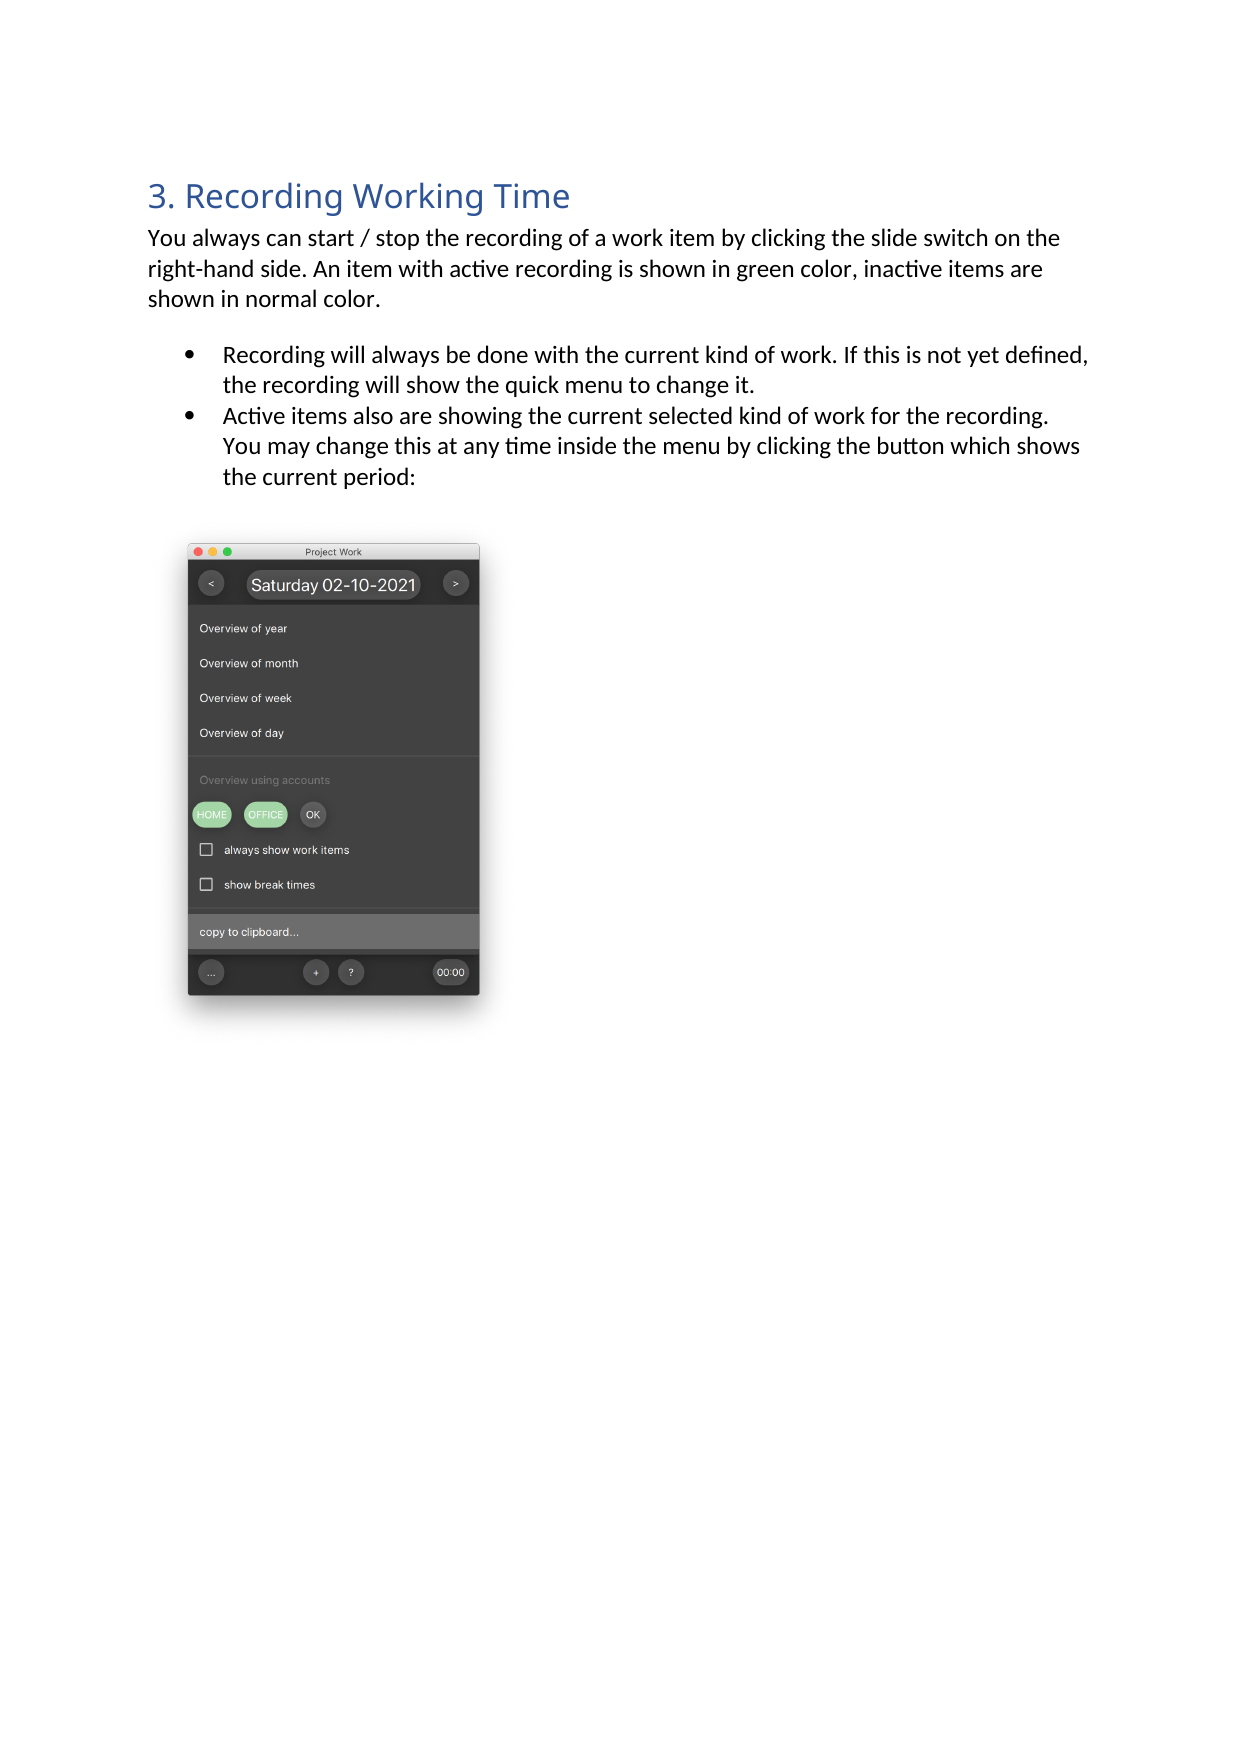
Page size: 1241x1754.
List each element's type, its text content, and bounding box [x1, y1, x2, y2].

list Recording will always be done with the current kind of work. If this is not yet defined, the recording will show the quick menu to change it. [185, 339, 1093, 400]
list Active items also are showing the current selected kind of work for the recording. You may change this at any time inside the menu by clicking the button which shows the current period: [185, 400, 1093, 491]
text You always can start / stop the recording of a work item by clicking the slide switch on the right-hand side. An item with active recording is shown in green color, inactive items are shown in normal color. [148, 222, 1093, 314]
subtitle 3. Recording Working Time [148, 173, 1093, 218]
picture [147, 516, 519, 1049]
